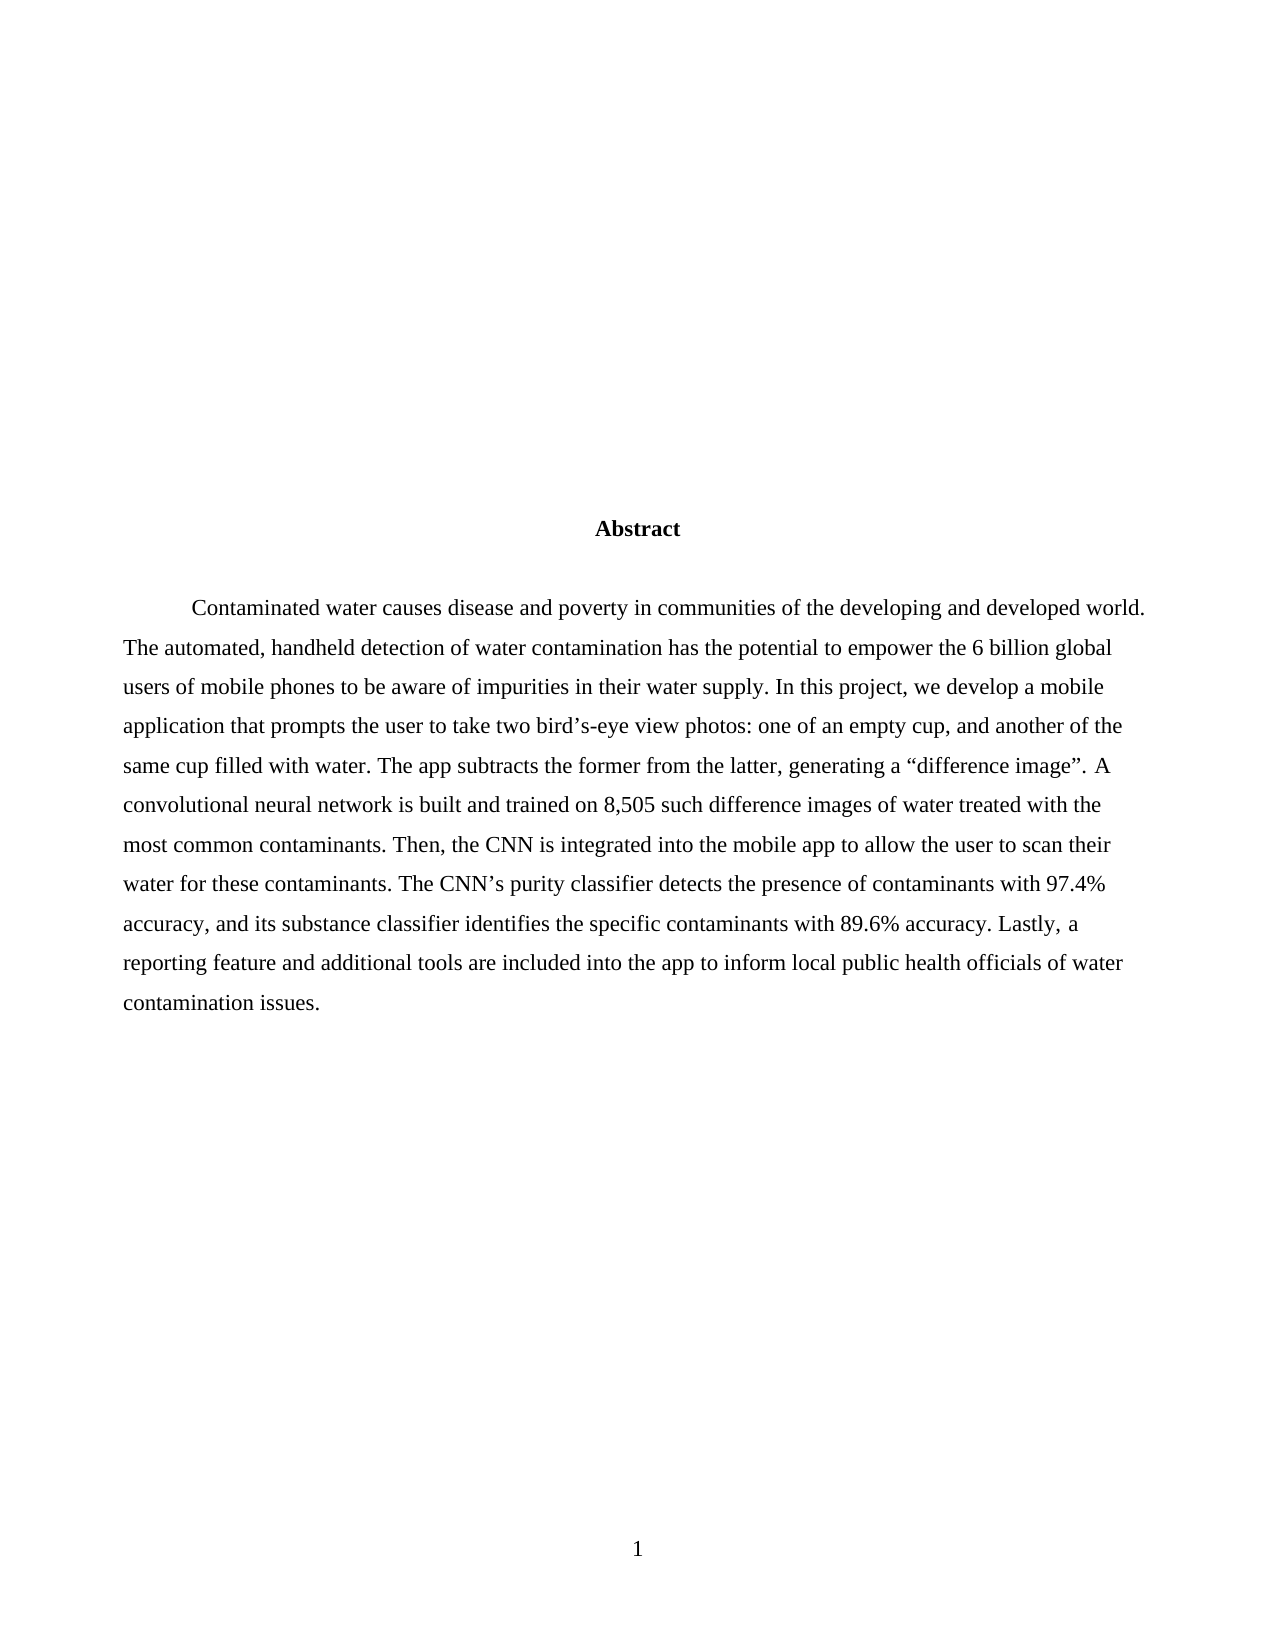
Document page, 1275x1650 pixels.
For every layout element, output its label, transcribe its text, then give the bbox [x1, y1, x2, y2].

table_header Abstract Contaminated water causes disease and poverty in communities of the developing and developed world. The automated, handheld detection of water contamination has the potential to empower the 6 billion global users of mobile phones to be aware of impurities in their water supply. In this project, we develop a mobile application that prompts the user to take two bird’s-eye view photos: one of an empty cup, and another of the same cup filled with water. The app subtracts the former from the latter, generating a “difference image”. A convolutional neural network is built and trained on 8,505 such difference images of water treated with the most common contaminants. Then, the CNN is integrated into the mobile app to allow the user to scan their water for these contaminants. The CNN’s purity classifier detects the presence of contaminants with 97.4% accuracy, and its substance classifier identifies the specific contaminants with 89.6% accuracy. Lastly, a reporting feature and additional tools are included into the app to inform local public health officials of water contamination issues. [113, 150, 1162, 1394]
